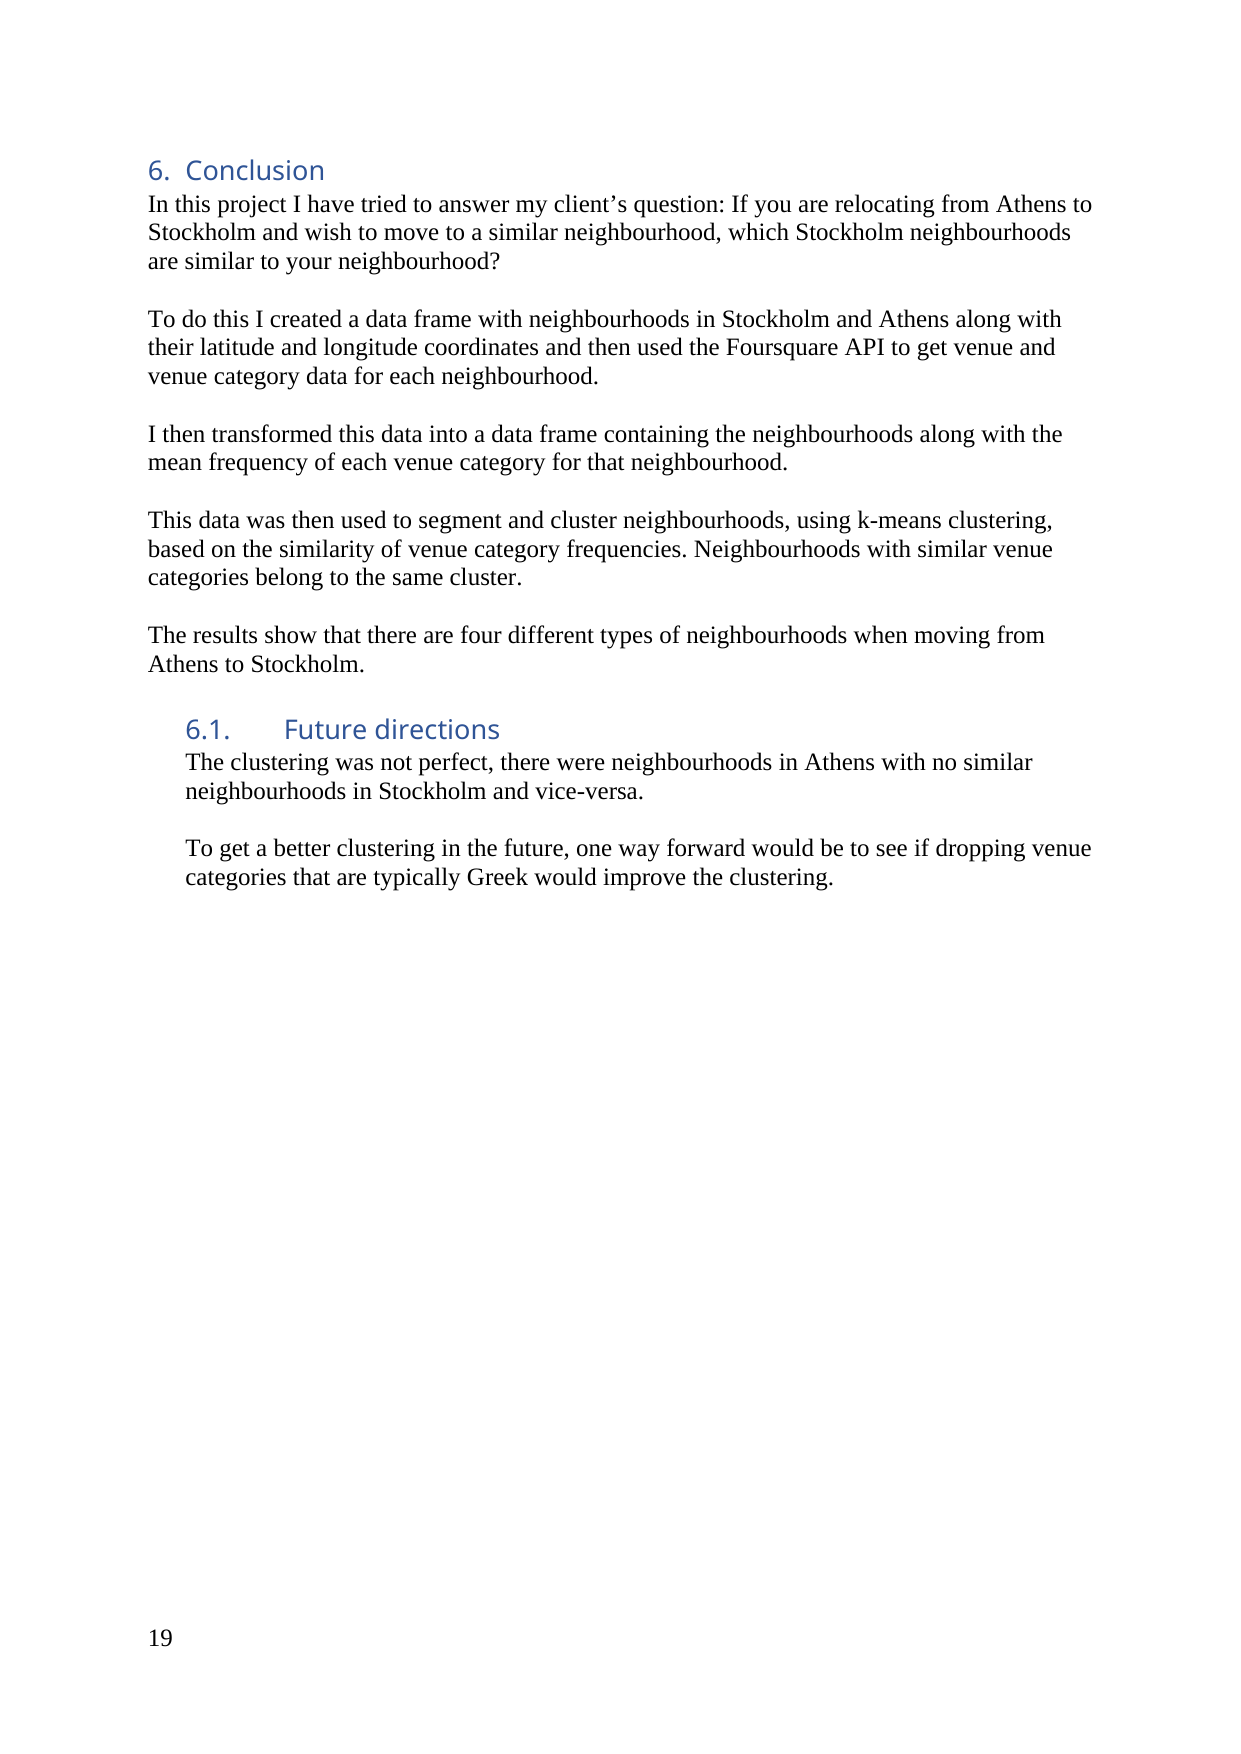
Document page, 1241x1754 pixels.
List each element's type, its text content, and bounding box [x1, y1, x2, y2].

text This data was then used to segment and cluster neighbourhoods, using k-means clustering, based on the similarity of venue category frequencies. Neighbourhoods with similar venue categories belong to the same cluster. [148, 505, 1093, 591]
text I then transformed this data into a data frame containing the neighbourhoods along with the mean frequency of each venue category for that neighbourhood. [148, 419, 1093, 476]
text To get a better clustering in the future, one way forward would be to see if dropping venue categories that are typically Greek would improve the clustering. [185, 833, 1093, 891]
text The results show that there are four different types of neighbourhoods when moving from Athens to Stockholm. [148, 620, 1093, 677]
text To do this I created a data frame with neighbourhoods in Stockholm and Athens along with their latitude and longitude coordinates and then used the Foursquare API to get venue and venue category data for each neighbourhood. [148, 304, 1093, 390]
text The clustering was not perfect, there were neighbourhoods in Athens with no similar neighbourhoods in Stockholm and vice-versa. [185, 747, 1093, 805]
subtitle Future directions [185, 710, 1093, 747]
text In this project I have tried to answer my client’s question: If you are relocating from Athens to Stockholm and wish to move to a similar neighbourhood, which Stockholm neighbourhoods are similar to your neighbourhood? [148, 189, 1093, 275]
subtitle Conclusion [148, 152, 1093, 189]
